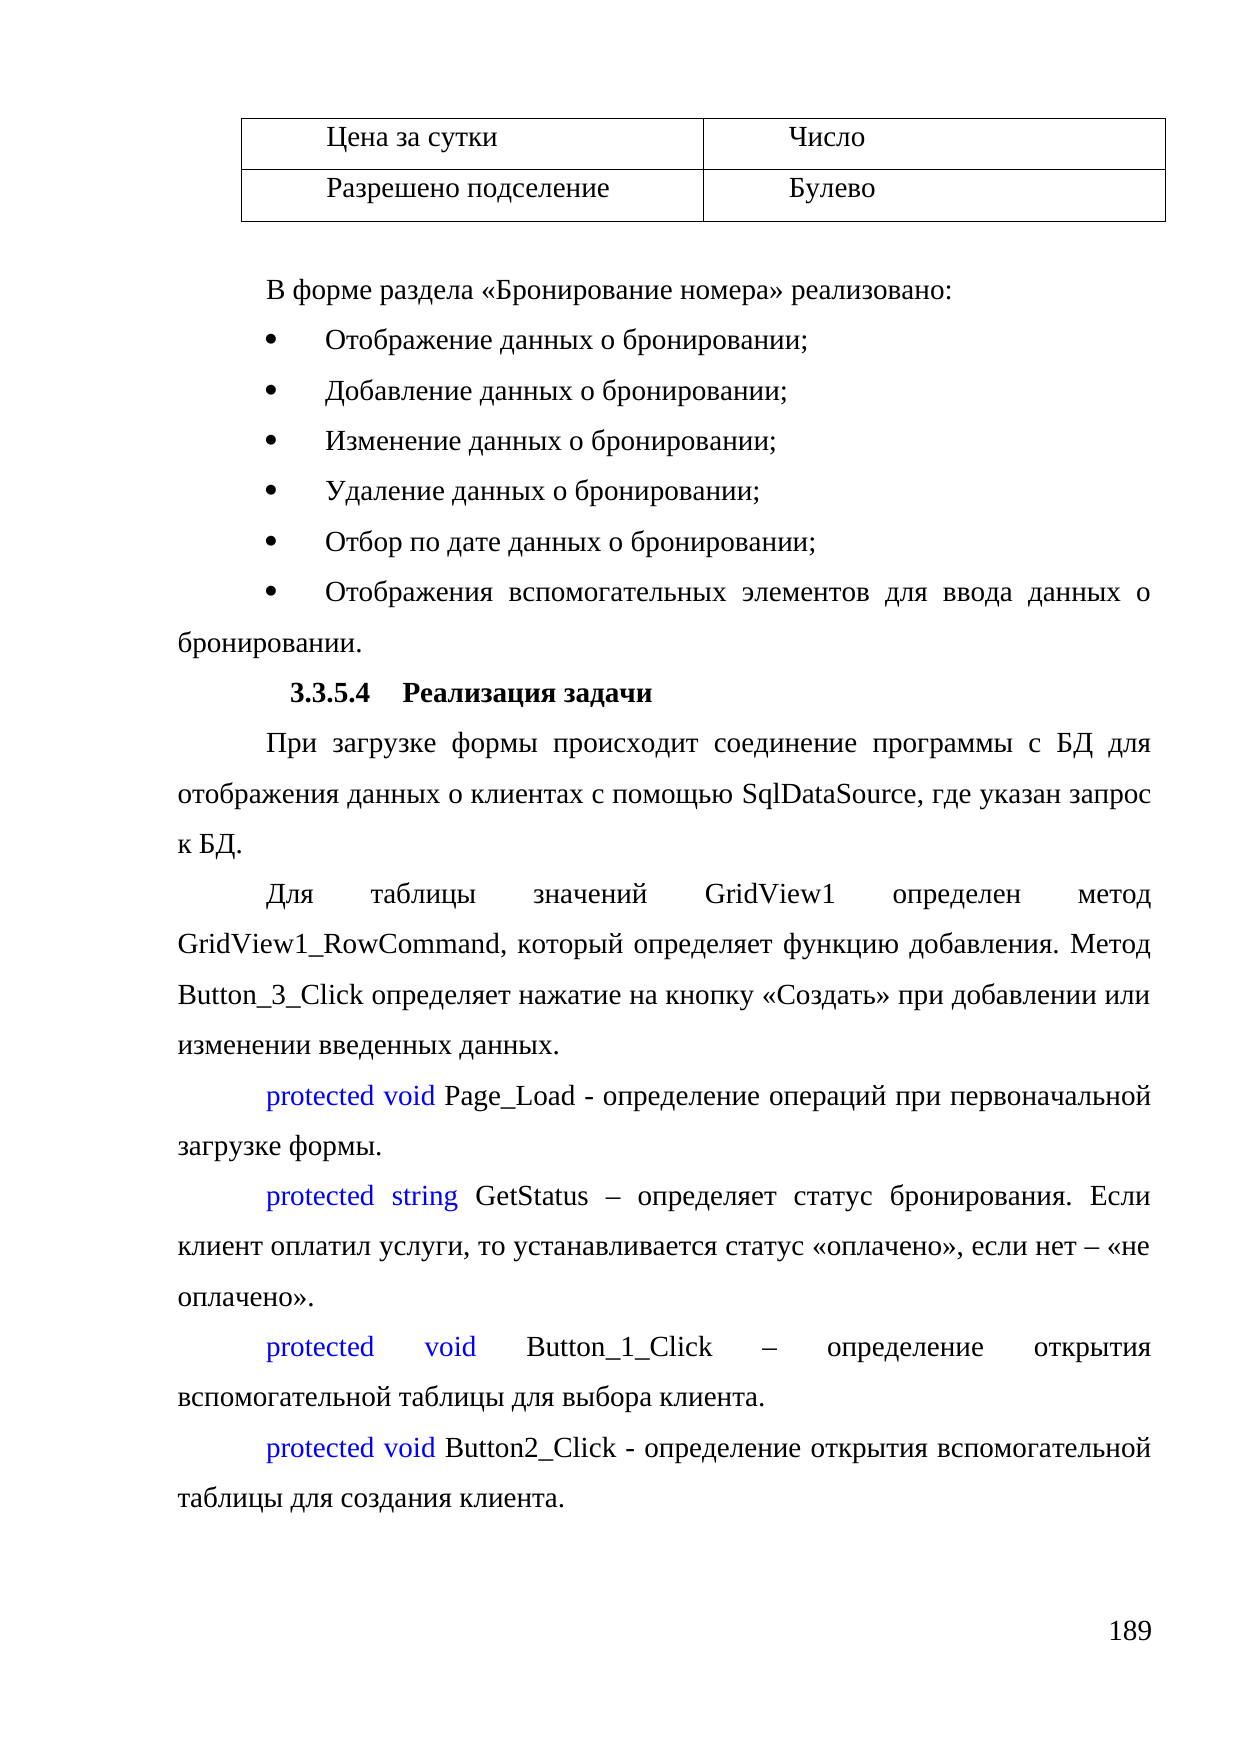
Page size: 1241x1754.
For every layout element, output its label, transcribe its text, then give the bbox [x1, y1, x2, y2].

text При загрузке формы происходит соединение программы с БД для отображения данных о клиентах с помощью SqlDataSource, где указан запрос к БД. [177, 725, 1152, 859]
text protected void Page_Load - определение операций при первоначальной загрузке формы. [177, 1078, 1152, 1161]
list Добавление данных о бронировании; [177, 373, 1152, 406]
list Реализация задачи [290, 675, 1152, 709]
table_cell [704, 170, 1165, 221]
list Отбор по дате данных о бронировании; [177, 524, 1152, 558]
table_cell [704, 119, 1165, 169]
text protected void Button2_Click - определение открытия вспомогательной таблицы для создания клиента. [177, 1430, 1152, 1514]
text В форме раздела «Бронирование номера» реализовано: [177, 272, 1152, 306]
list Отображения вспомогательных элементов для ввода данных о бронировании. [177, 574, 1152, 658]
list Удаление данных о бронировании; [177, 473, 1152, 507]
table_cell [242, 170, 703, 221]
list Отображение данных о бронировании; [177, 322, 1152, 356]
text Для таблицы значений GridView1 определен метод GridView1_RowCommand, который определяет функцию добавления. Метод Button_3_Click определяет нажатие на кнопку «Создать» при добавлении или изменении введенных данных. [177, 876, 1152, 1061]
text protected void Button_1_Click – определение открытия вспомогательной таблицы для выбора клиента. [177, 1329, 1152, 1413]
list Изменение данных о бронировании; [177, 423, 1152, 457]
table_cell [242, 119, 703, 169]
text protected string GetStatus – определяет статус бронирования. Если клиент оплатил услуги, то устанавливается статус «оплачено», если нет – «не оплачено». [177, 1178, 1152, 1312]
